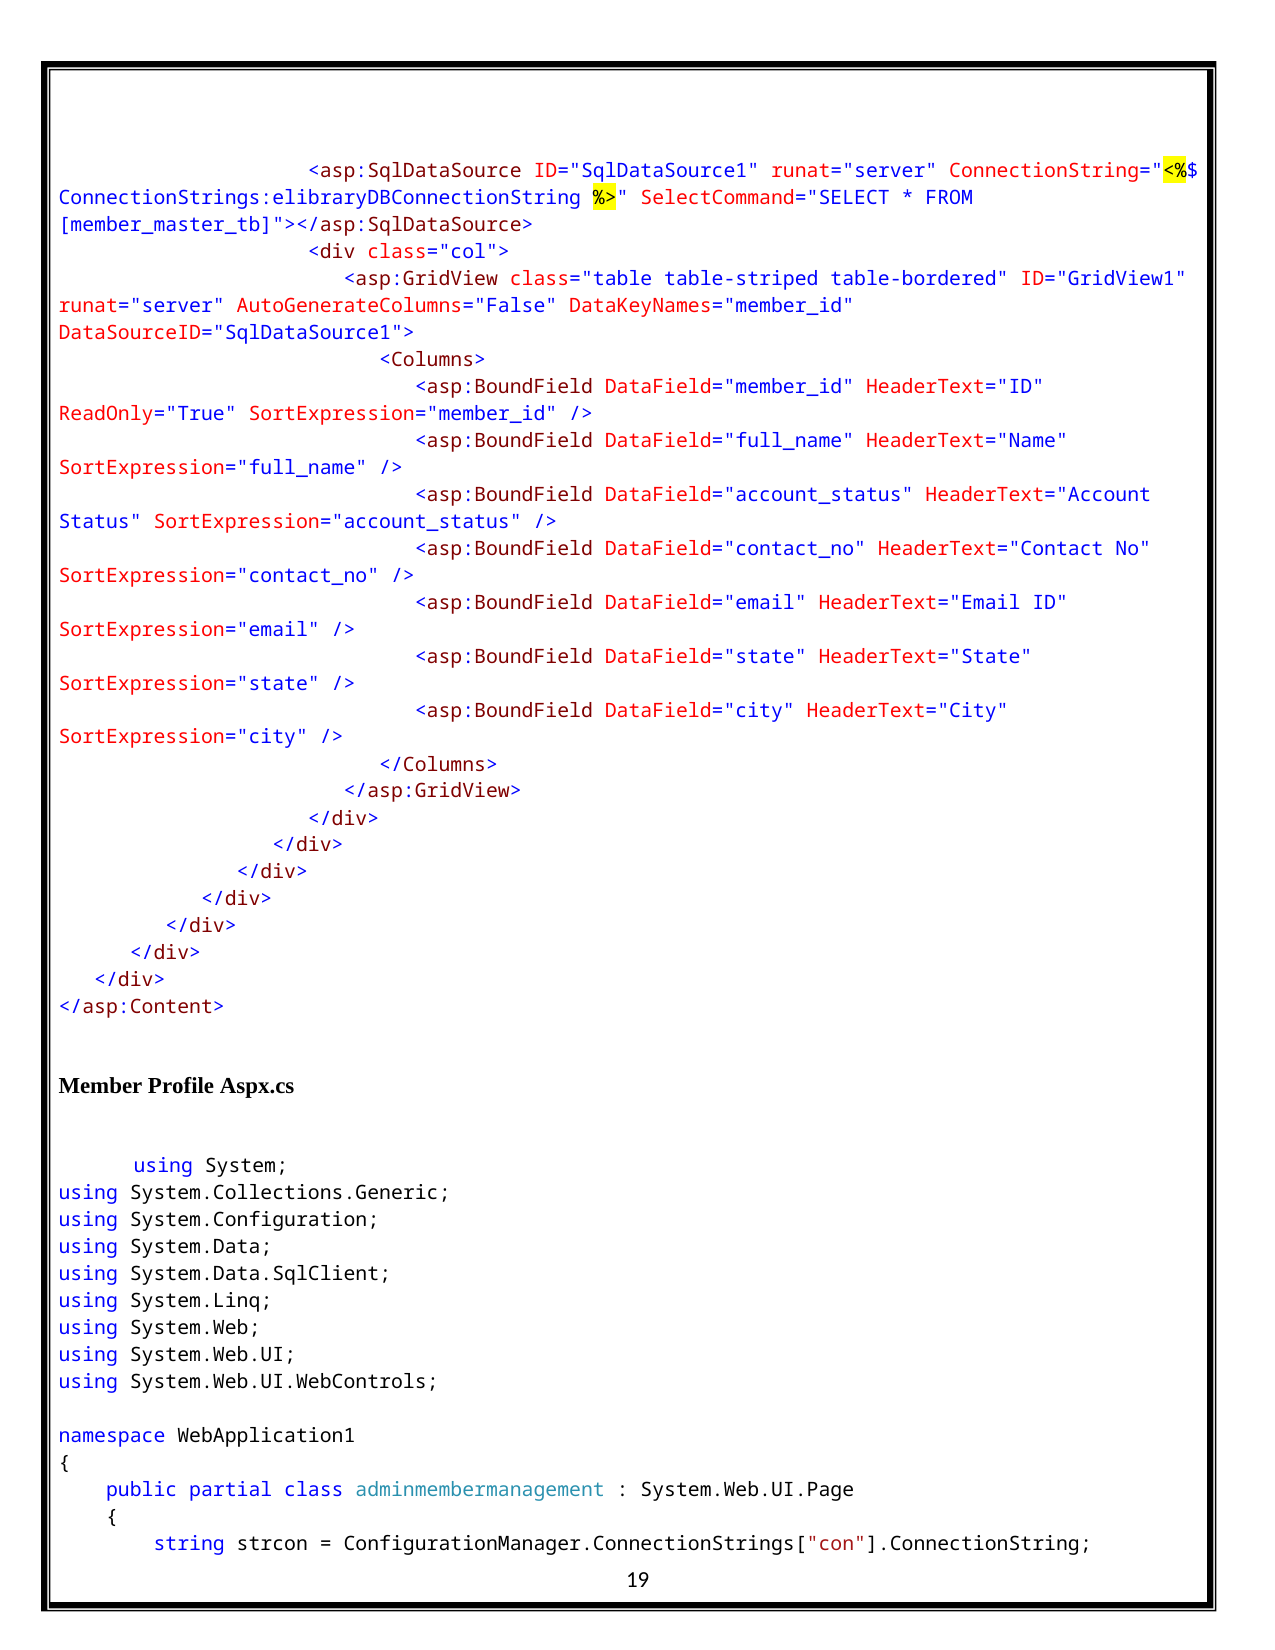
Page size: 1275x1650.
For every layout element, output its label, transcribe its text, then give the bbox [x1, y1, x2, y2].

text using System.Web; [58, 1313, 1217, 1340]
text <asp:BoundField DataField="account_status" HeaderText="Account Status" SortExpression="account_status" /> [58, 480, 1217, 534]
text </asp:GridView> [58, 777, 1217, 804]
text <asp:BoundField DataField="city" HeaderText="City" SortExpression="city" /> [58, 696, 1217, 750]
text using System.Configuration; [58, 1205, 1217, 1232]
text </div> [58, 858, 1217, 885]
text <asp:BoundField DataField="member_id" HeaderText="ID" ReadOnly="True" SortExpression="member_id" /> [58, 372, 1217, 426]
text using System.Linq; [58, 1286, 1217, 1313]
text </Columns> [58, 750, 1217, 777]
text { [58, 1448, 1217, 1475]
text using System.Web.UI; [58, 1340, 1217, 1367]
text namespace WebApplication1 [58, 1421, 1217, 1448]
text <asp:SqlDataSource ID="SqlDataSource1" runat="server" ConnectionString="<%$ ConnectionStrings:elibraryDBConnectionString %>" SelectCommand="SELECT * FROM [member_master_tb]"></asp:SqlDataSource> [58, 156, 1217, 237]
text </div> [58, 912, 1217, 939]
text <Columns> [58, 345, 1217, 372]
text using System; [58, 1151, 1217, 1178]
text using System.Web.UI.WebControls; [58, 1367, 1217, 1394]
text using System.Data.SqlClient; [58, 1259, 1217, 1286]
text <div class="col"> [58, 237, 1217, 264]
text { [58, 1502, 1217, 1529]
text <asp:BoundField DataField="contact_no" HeaderText="Contact No" SortExpression="contact_no" /> [58, 534, 1217, 588]
text <asp:BoundField DataField="state" HeaderText="State" SortExpression="state" /> [58, 642, 1217, 696]
text </div> [58, 804, 1217, 831]
text using System.Collections.Generic; [58, 1178, 1217, 1205]
text </div> [58, 831, 1217, 858]
text Member Profile Aspx.cs [58, 1072, 1217, 1099]
text string strcon = ConfigurationManager.ConnectionStrings["con"].ConnectionString; [58, 1529, 1217, 1556]
text <asp:BoundField DataField="full_name" HeaderText="Name" SortExpression="full_name" /> [58, 426, 1217, 480]
text public partial class adminmembermanagement : System.Web.UI.Page [58, 1475, 1217, 1502]
text </asp:Content> [58, 993, 1217, 1019]
text </div> [58, 885, 1217, 912]
text <asp:BoundField DataField="email" HeaderText="Email ID" SortExpression="email" /> [58, 588, 1217, 642]
text <asp:GridView class="table table-striped table-bordered" ID="GridView1" runat="server" AutoGenerateColumns="False" DataKeyNames="member_id" DataSourceID="SqlDataSource1"> [58, 264, 1217, 345]
text using System.Data; [58, 1232, 1217, 1259]
text </div> [58, 966, 1217, 993]
text </div> [58, 939, 1217, 966]
